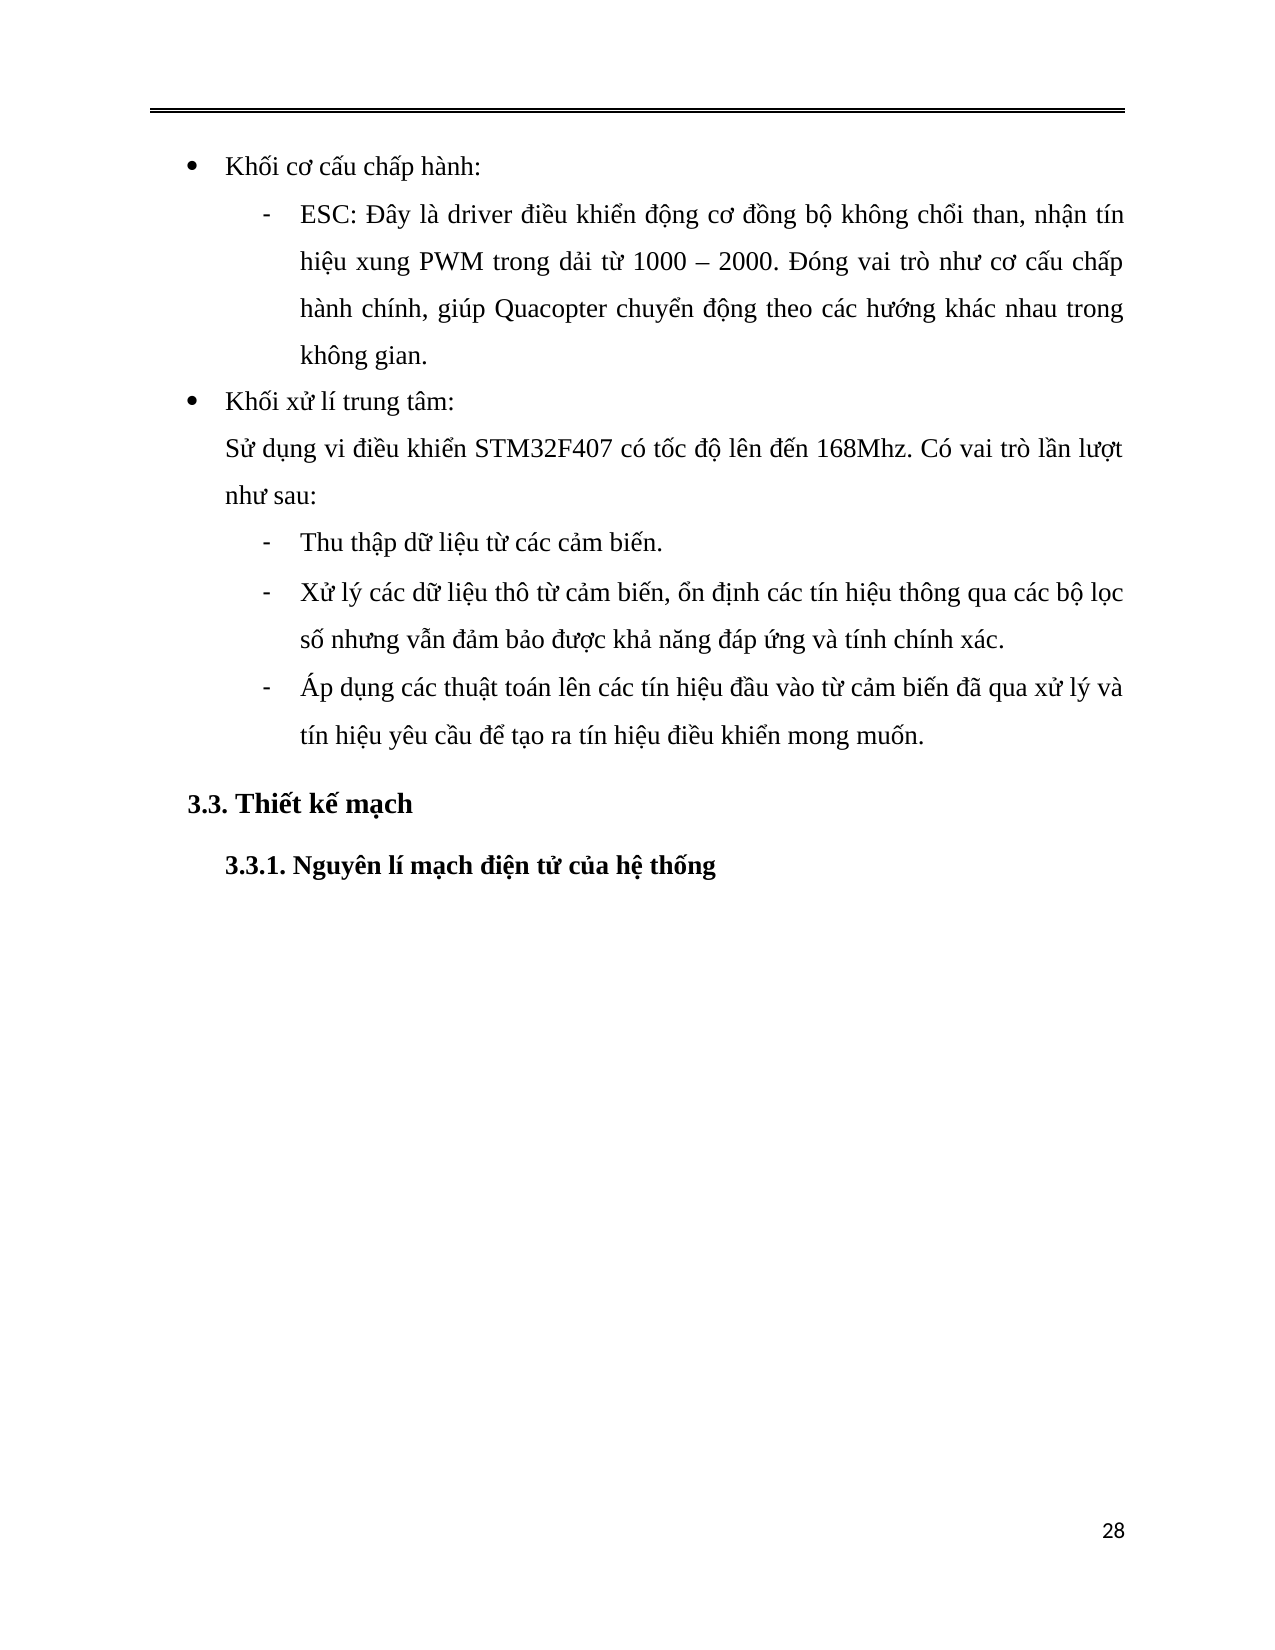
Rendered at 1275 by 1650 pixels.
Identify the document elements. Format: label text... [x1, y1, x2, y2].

text Nguyên lí mạch điện tử của hệ thống [225, 849, 1125, 880]
list ESC: Đây là driver điều khiển động cơ đồng bộ không chổi than, nhận tín hiệu xung PWM trong dải từ 1000 – 2000. Đóng vai trò như cơ cấu chấp hành chính, giúp Quacopter chuyển động theo các hướng khác nhau trong không gian. [262, 197, 1125, 370]
list Khối xử lí trung tâm: [187, 385, 1125, 417]
list Áp dụng các thuật toán lên các tín hiệu đầu vào từ cảm biến đã qua xử lý và tín hiệu yêu cầu để tạo ra tín hiệu điều khiển mong muốn. [262, 670, 1125, 750]
list Thu thập dữ liệu từ các cảm biến. [262, 526, 1125, 559]
list Sử dụng vi điều khiển STM32F407 có tốc độ lên đến 168Mhz. Có vai trò lần lượt như sau: [225, 432, 1125, 510]
text Thiết kế mạch [187, 786, 1125, 820]
list Xử lý các dữ liệu thô từ cảm biến, ổn định các tín hiệu thông qua các bộ lọc số nhưng vẫn đảm bảo được khả năng đáp ứng và tính chính xác. [262, 575, 1125, 655]
list Khối cơ cấu chấp hành: [187, 150, 1125, 181]
